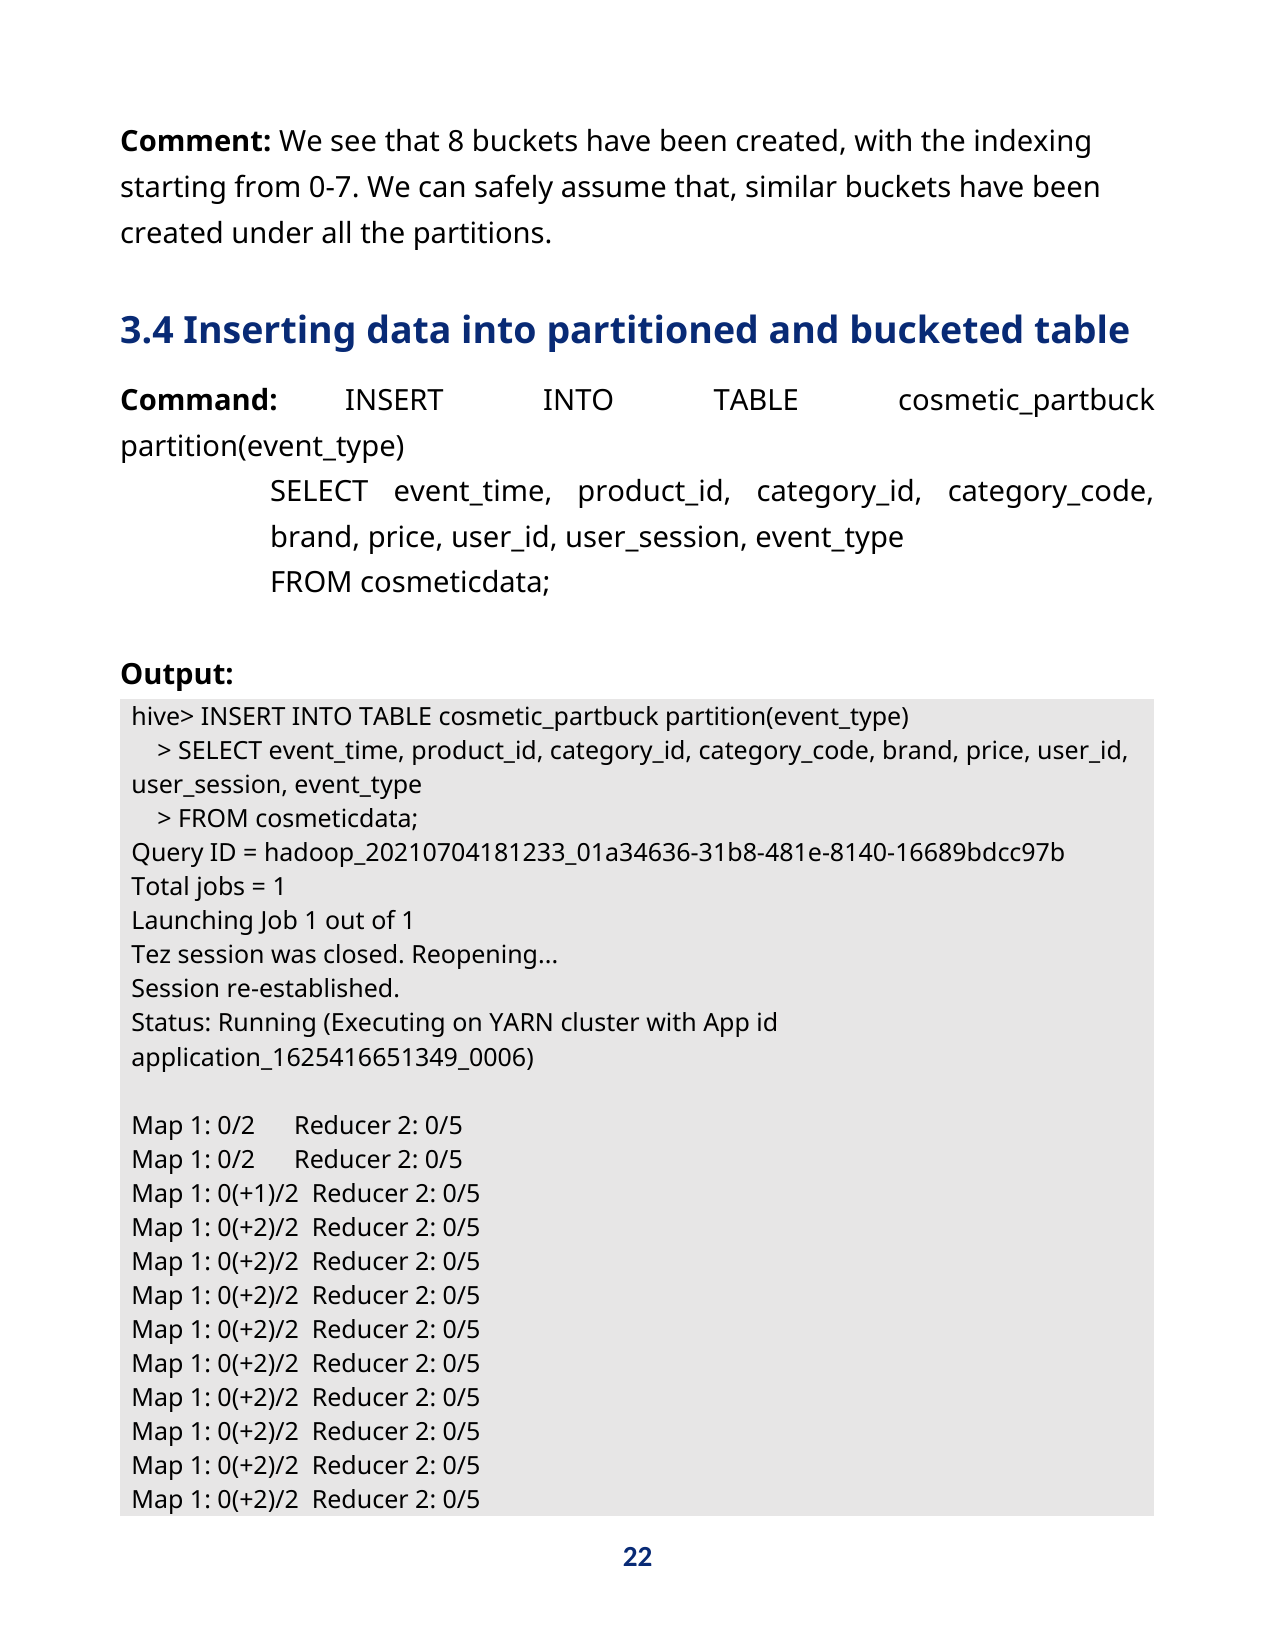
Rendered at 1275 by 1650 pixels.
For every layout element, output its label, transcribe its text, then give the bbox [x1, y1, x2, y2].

subtitle 3.4 Inserting data into partitioned and bucketed table [120, 303, 1155, 354]
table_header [120, 699, 1154, 1516]
text SELECT event_time, product_id, category_id, category_code, brand, price, user_id, user_session, event_type [270, 470, 1155, 556]
text Output: [120, 653, 1155, 693]
text Comment: We see that 8 buckets have been created, with the indexing starting from 0-7. We can safely assume that, similar buckets have been created under all the partitions. [120, 121, 1155, 252]
text FROM cosmeticdata; [270, 562, 1155, 601]
text Command: INSERT INTO TABLE cosmetic_partbuck partition(event_type) [120, 379, 1155, 464]
